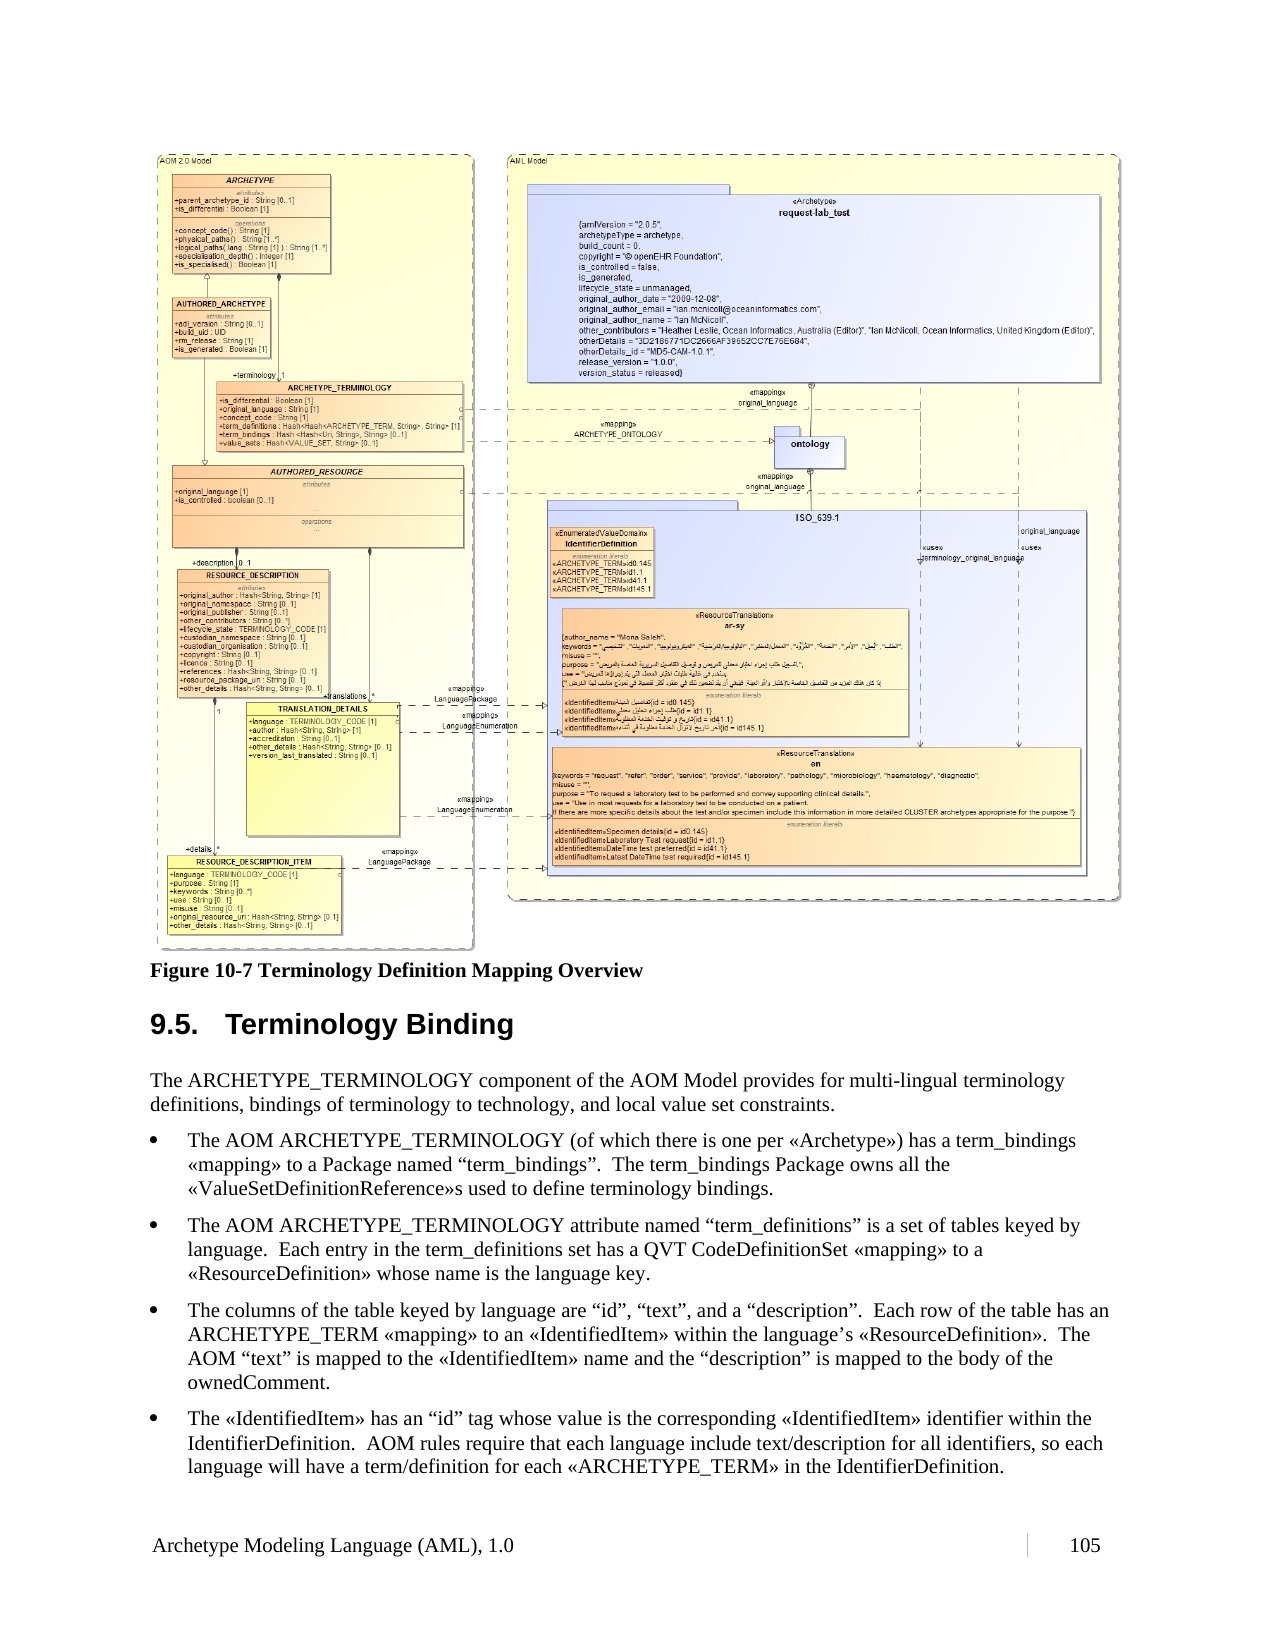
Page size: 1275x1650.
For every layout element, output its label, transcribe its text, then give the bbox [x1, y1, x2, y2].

text The columns of the table keyed by language are “id”, “text”, and a “description”. Each row of the table has an ARCHETYPE_TERM «mapping» to an «IdentifiedItem» within the language’s «ResourceDefinition». The AOM “text” is mapped to the «IdentifiedItem» name and the “description” is mapped to the body of the ownedComment. [150, 1298, 1125, 1394]
picture [150, 150, 1125, 958]
text The AOM ARCHETYPE_TERMINOLOGY attribute named “term_definitions” is a set of tables keyed by language. Each entry in the term_definitions set has a QVT CodeDefinitionSet «mapping» to a «ResourceDefinition» whose name is the language key. [150, 1213, 1125, 1285]
text The ARCHETYPE_TERMINOLOGY component of the AOM Model provides for multi-lingual terminology definitions, bindings of terminology to technology, and local value set constraints. [150, 1068, 1125, 1116]
text Figure 10-7 Terminology Definition Mapping Overview [150, 958, 1125, 982]
text The AOM ARCHETYPE_TERMINOLOGY (of which there is one per «Archetype») has a term_bindings «mapping» to a Package named “term_bindings”. The term_bindings Package owns all the «ValueSetDefinitionReference»s used to define terminology bindings. [150, 1128, 1125, 1200]
text The «IdentifiedItem» has an “id” tag whose value is the corresponding «IdentifiedItem» identifier within the IdentifierDefinition. AOM rules require that each language include text/description for all identifiers, so each language will have a term/definition for each «ARCHETYPE_TERM» in the IdentifierDefinition. [150, 1406, 1125, 1478]
subtitle Terminology Binding [150, 1007, 1125, 1041]
